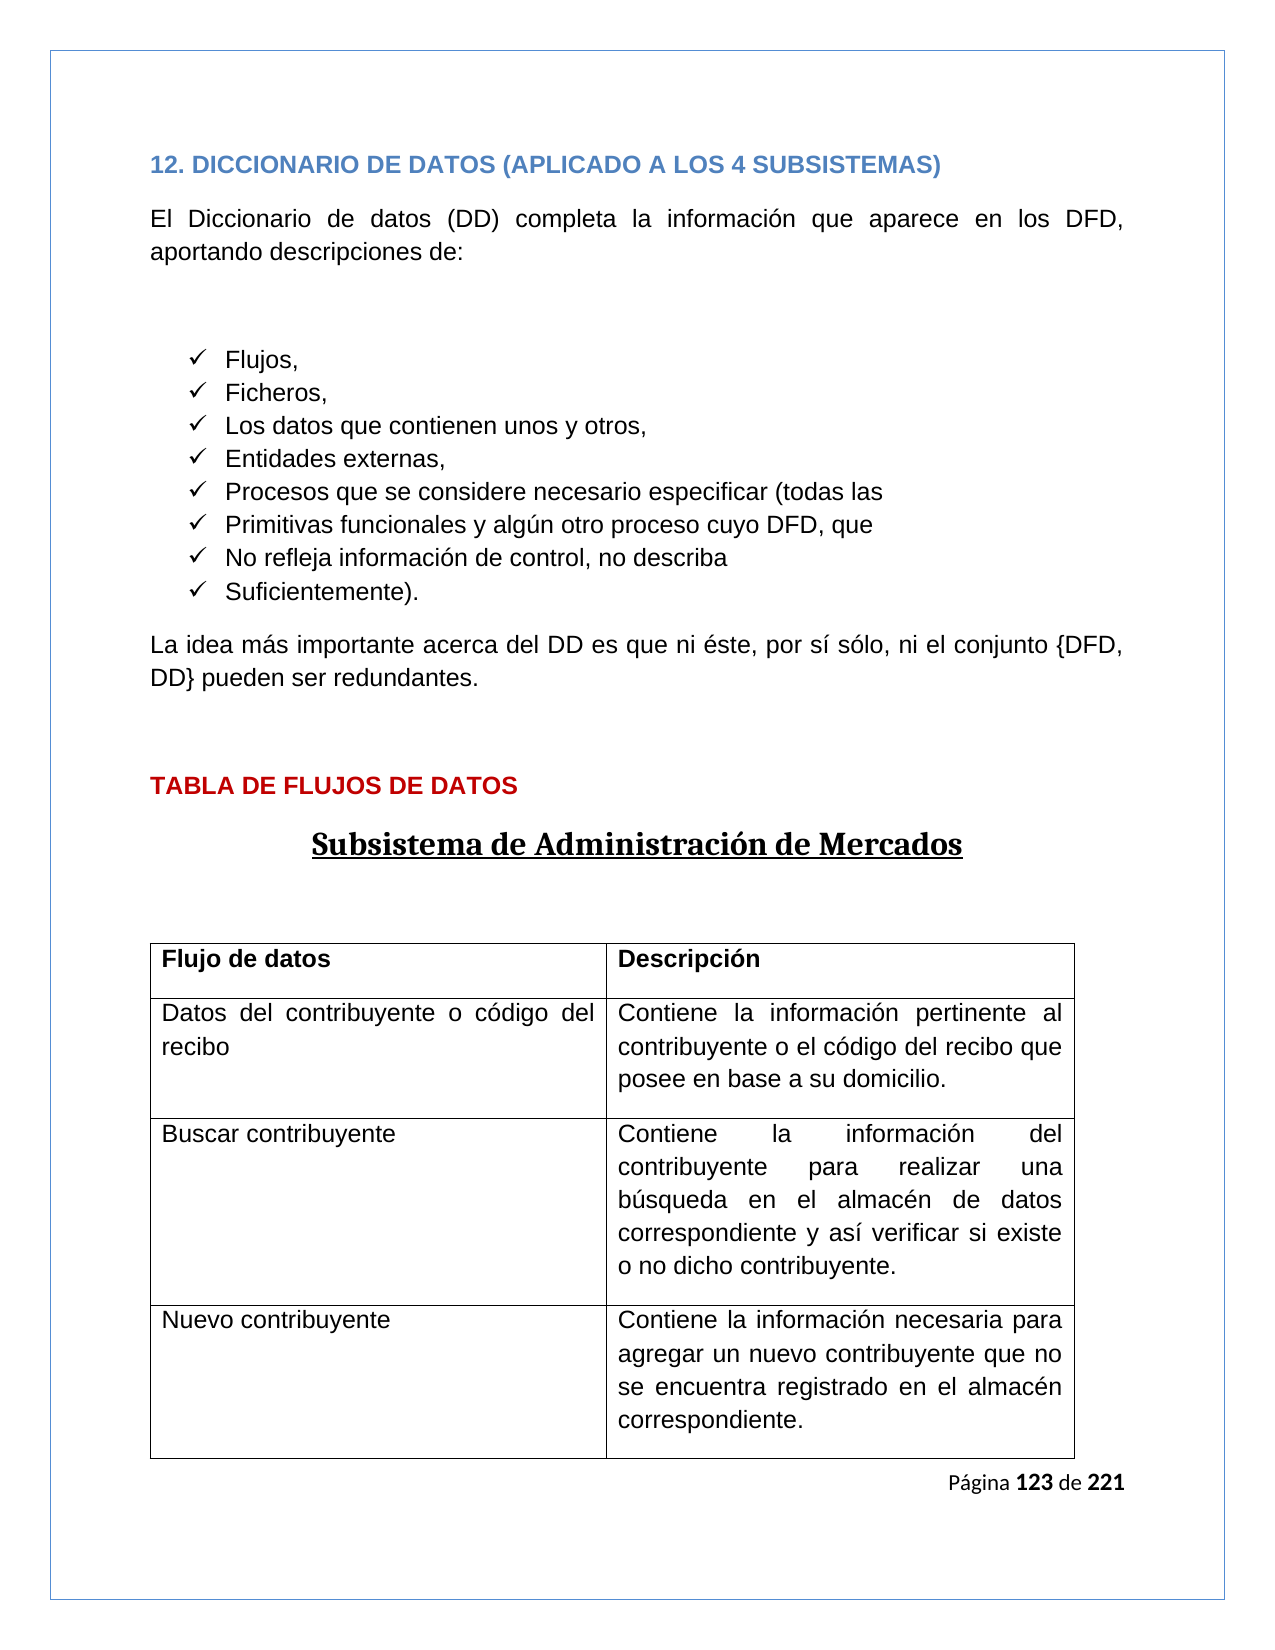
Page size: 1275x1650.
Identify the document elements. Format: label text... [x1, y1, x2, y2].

table_cell Nuevo contribuyente [151, 1306, 606, 1458]
list Primitivas funcionales y algún otro proceso cuyo DFD, que [187, 510, 1125, 539]
text El Diccionario de datos (DD) completa la información que aparece en los DFD, aportando descripciones de: [150, 204, 1125, 266]
list No refleja información de control, no describa [187, 543, 1125, 572]
table_cell Contiene la información pertinente al contribuyente o el código del recibo que posee en base a su domicilio. [607, 999, 1074, 1118]
list Los datos que contienen unos y otros, [187, 411, 1125, 440]
text La idea más importante acerca del DD es que ni éste, por sí sólo, ni el conjunto {DFD, DD} pueden ser redundantes. [150, 630, 1125, 692]
list Procesos que se considere necesario especificar (todas las [187, 477, 1125, 506]
table_cell Buscar contribuyente [151, 1119, 606, 1304]
list Flujos, [187, 344, 1125, 373]
table_header Flujo de datos [151, 944, 606, 997]
list Suficientemente). [187, 576, 1125, 605]
subtitle Subsistema de Administración de Mercados [150, 825, 1125, 863]
text TABLA DE FLUJOS DE DATOS [150, 771, 1125, 800]
table_header Descripción [607, 944, 1074, 997]
list Entidades externas, [187, 444, 1125, 473]
table_cell Contiene la información necesaria para agregar un nuevo contribuyente que no se encuentra registrado en el almacén correspondiente. [607, 1306, 1074, 1458]
list Ficheros, [187, 378, 1125, 407]
table_cell Contiene la información del contribuyente para realizar una búsqueda en el almacén de datos correspondiente y así verificar si existe o no dicho contribuyente. [607, 1119, 1074, 1304]
subtitle 12. DICCIONARIO DE DATOS (APLICADO A LOS 4 SUBSISTEMAS) [150, 150, 1125, 179]
table_cell Datos del contribuyente o código del recibo [151, 999, 606, 1118]
